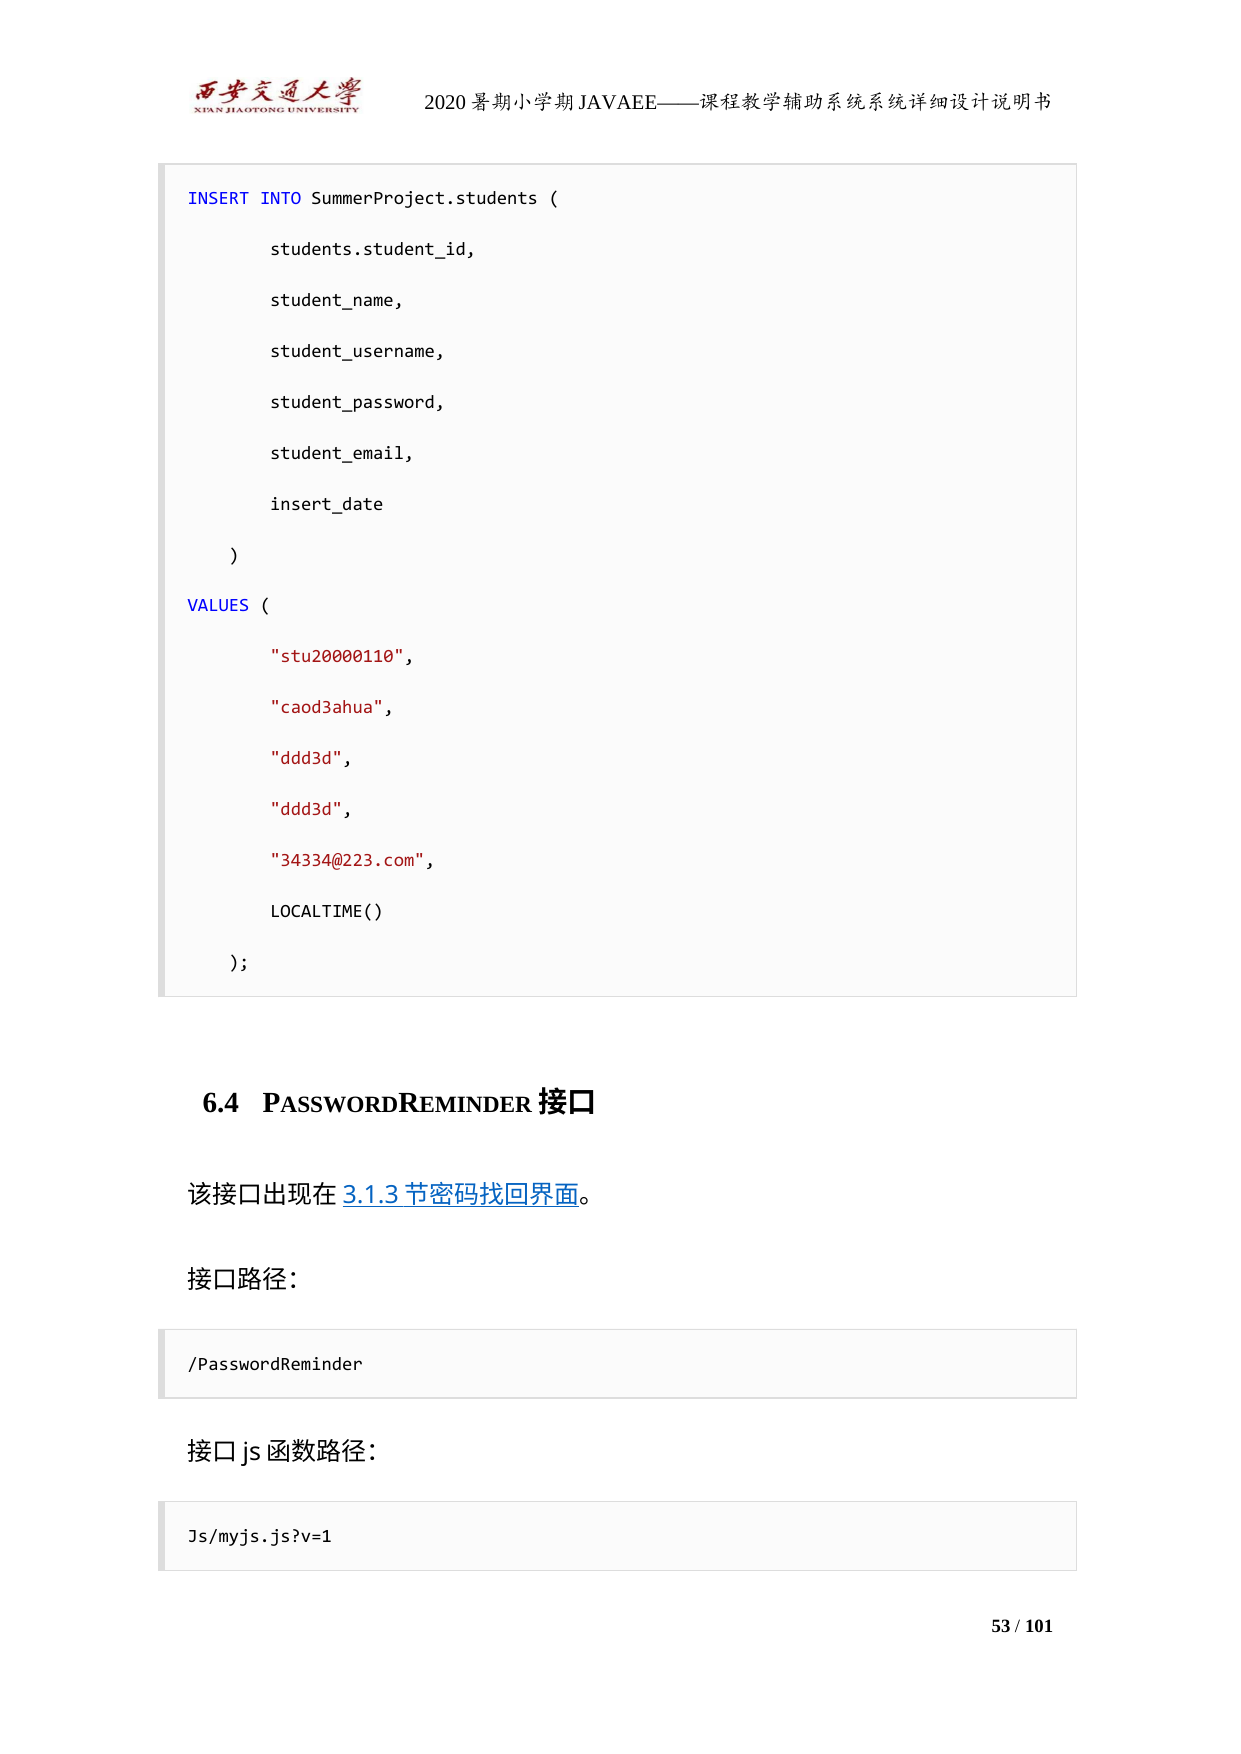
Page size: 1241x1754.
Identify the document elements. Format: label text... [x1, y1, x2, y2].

text VALUES ( [165, 571, 1076, 621]
text "34334@223.com", [165, 825, 1076, 876]
subtitle PasswordReminder接口 [202, 1065, 1053, 1133]
text INSERT INTO SummerProject.students ( [165, 165, 1076, 214]
text 该接口出现在3.1.3节密码找回界面。 [187, 1159, 1053, 1227]
text Js/myjs.js?v=1 [165, 1502, 1076, 1570]
text students.student_id, [165, 214, 1076, 265]
text "stu20000110", [165, 621, 1076, 672]
text "caod3ahua", [165, 672, 1076, 723]
text student_username, [165, 316, 1076, 367]
text insert_date [165, 469, 1076, 519]
text ) [165, 519, 1076, 571]
text LOCALTIME() [165, 876, 1076, 927]
picture [189, 77, 364, 114]
text ); [165, 927, 1076, 996]
text student_email, [165, 418, 1076, 469]
text 接口js函数路径： [187, 1416, 1053, 1484]
text "ddd3d", [165, 774, 1076, 825]
text 接口路径： [187, 1244, 1053, 1312]
text student_name, [165, 265, 1076, 316]
text "ddd3d", [165, 723, 1076, 774]
text student_password, [165, 367, 1076, 418]
text /PasswordReminder [165, 1330, 1076, 1397]
